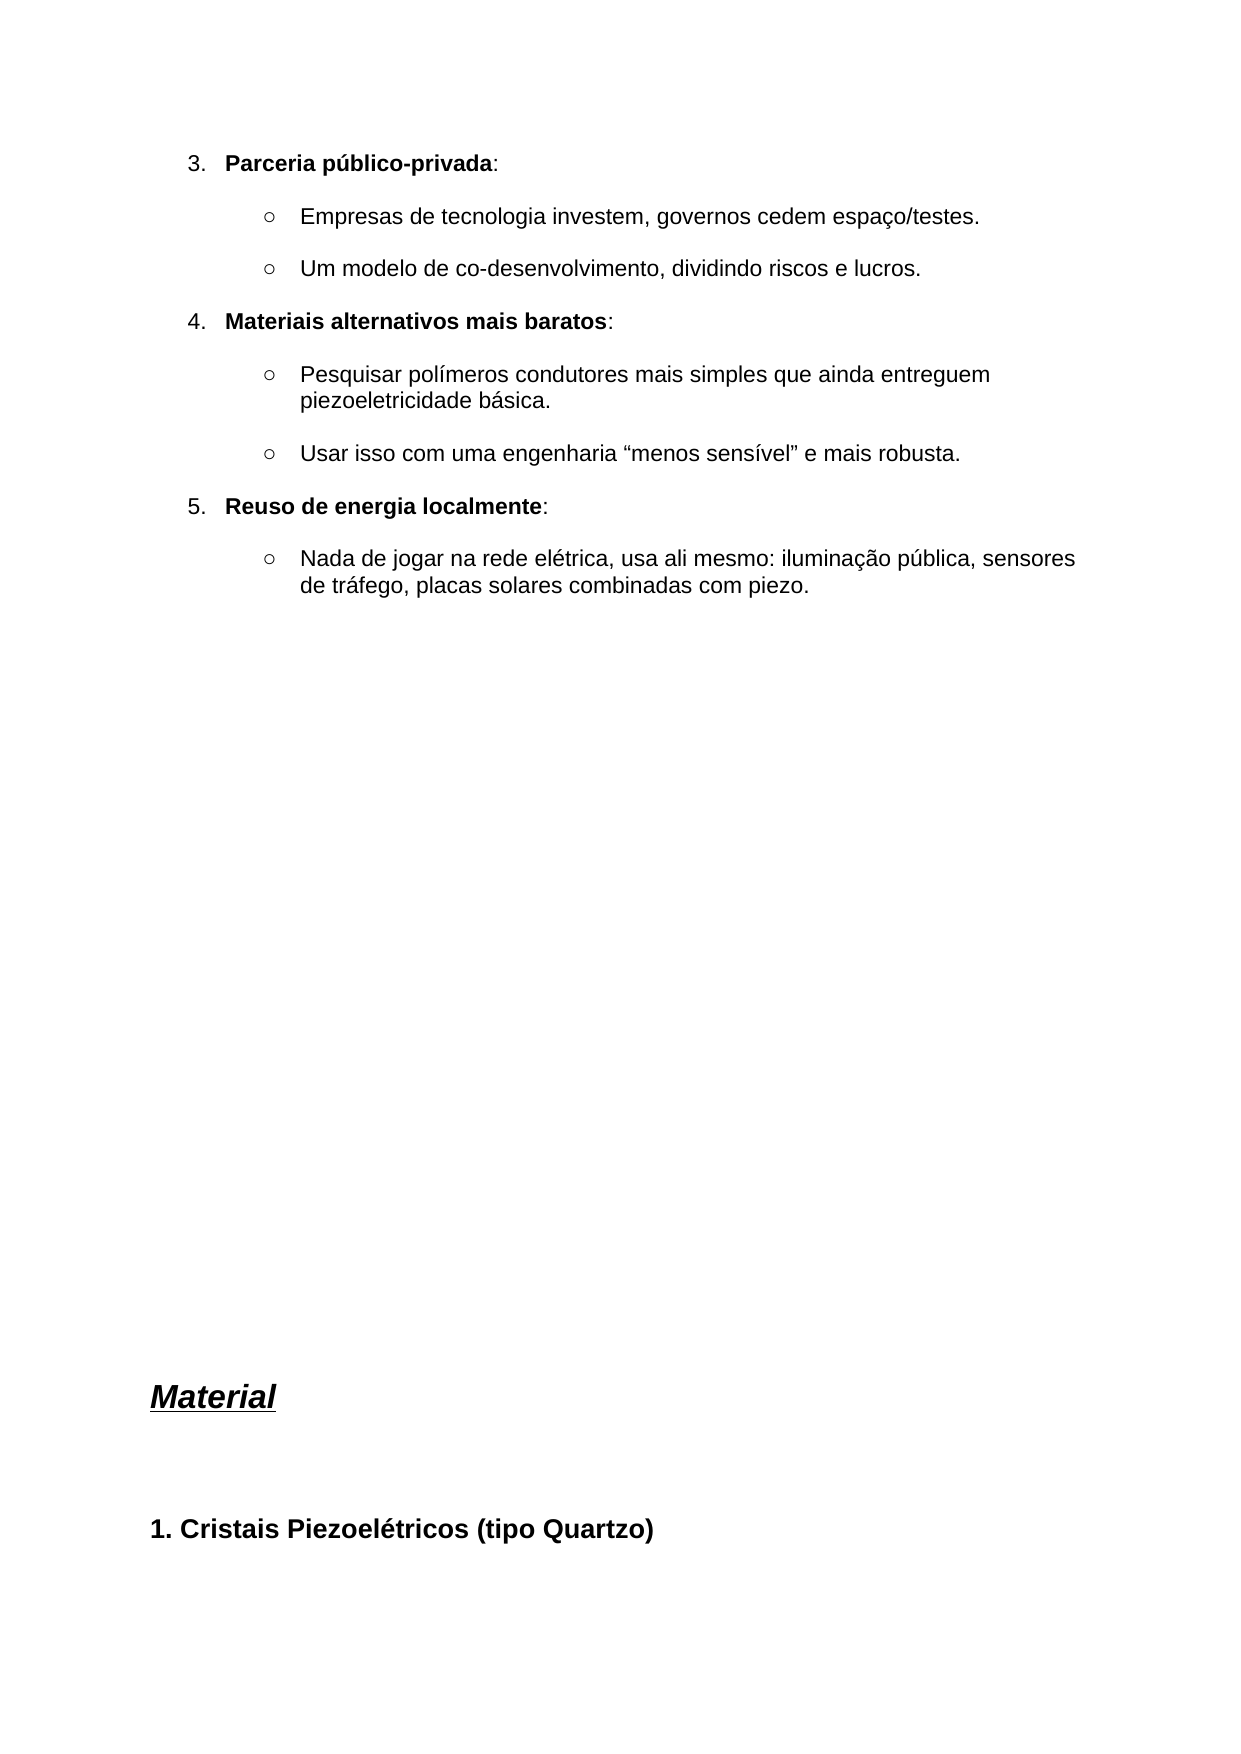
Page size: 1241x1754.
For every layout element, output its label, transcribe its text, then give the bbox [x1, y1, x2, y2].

list Reuso de energia localmente: [187, 493, 1090, 545]
list Pesquisar polímeros condutores mais simples que ainda entreguem piezoeletricidade básica. [262, 361, 1090, 440]
list Materiais alternativos mais baratos: [187, 308, 1090, 361]
list Um modelo de co-desenvolvimento, dividindo riscos e lucros. [262, 255, 1090, 308]
list Empresas de tecnologia investem, governos cedem espaço/testes. [262, 203, 1090, 255]
list Parceria público-privada: [187, 150, 1090, 203]
list Nada de jogar na rede elétrica, usa ali mesmo: iluminação pública, sensores de tráfego, placas solares combinadas com piezo. [262, 545, 1090, 598]
subtitle Material [150, 1377, 1090, 1416]
subtitle 1. Cristais Piezoelétricos (tipo Quartzo) [150, 1513, 1090, 1545]
list Usar isso com uma engenharia “menos sensível” e mais robusta. [262, 440, 1090, 493]
